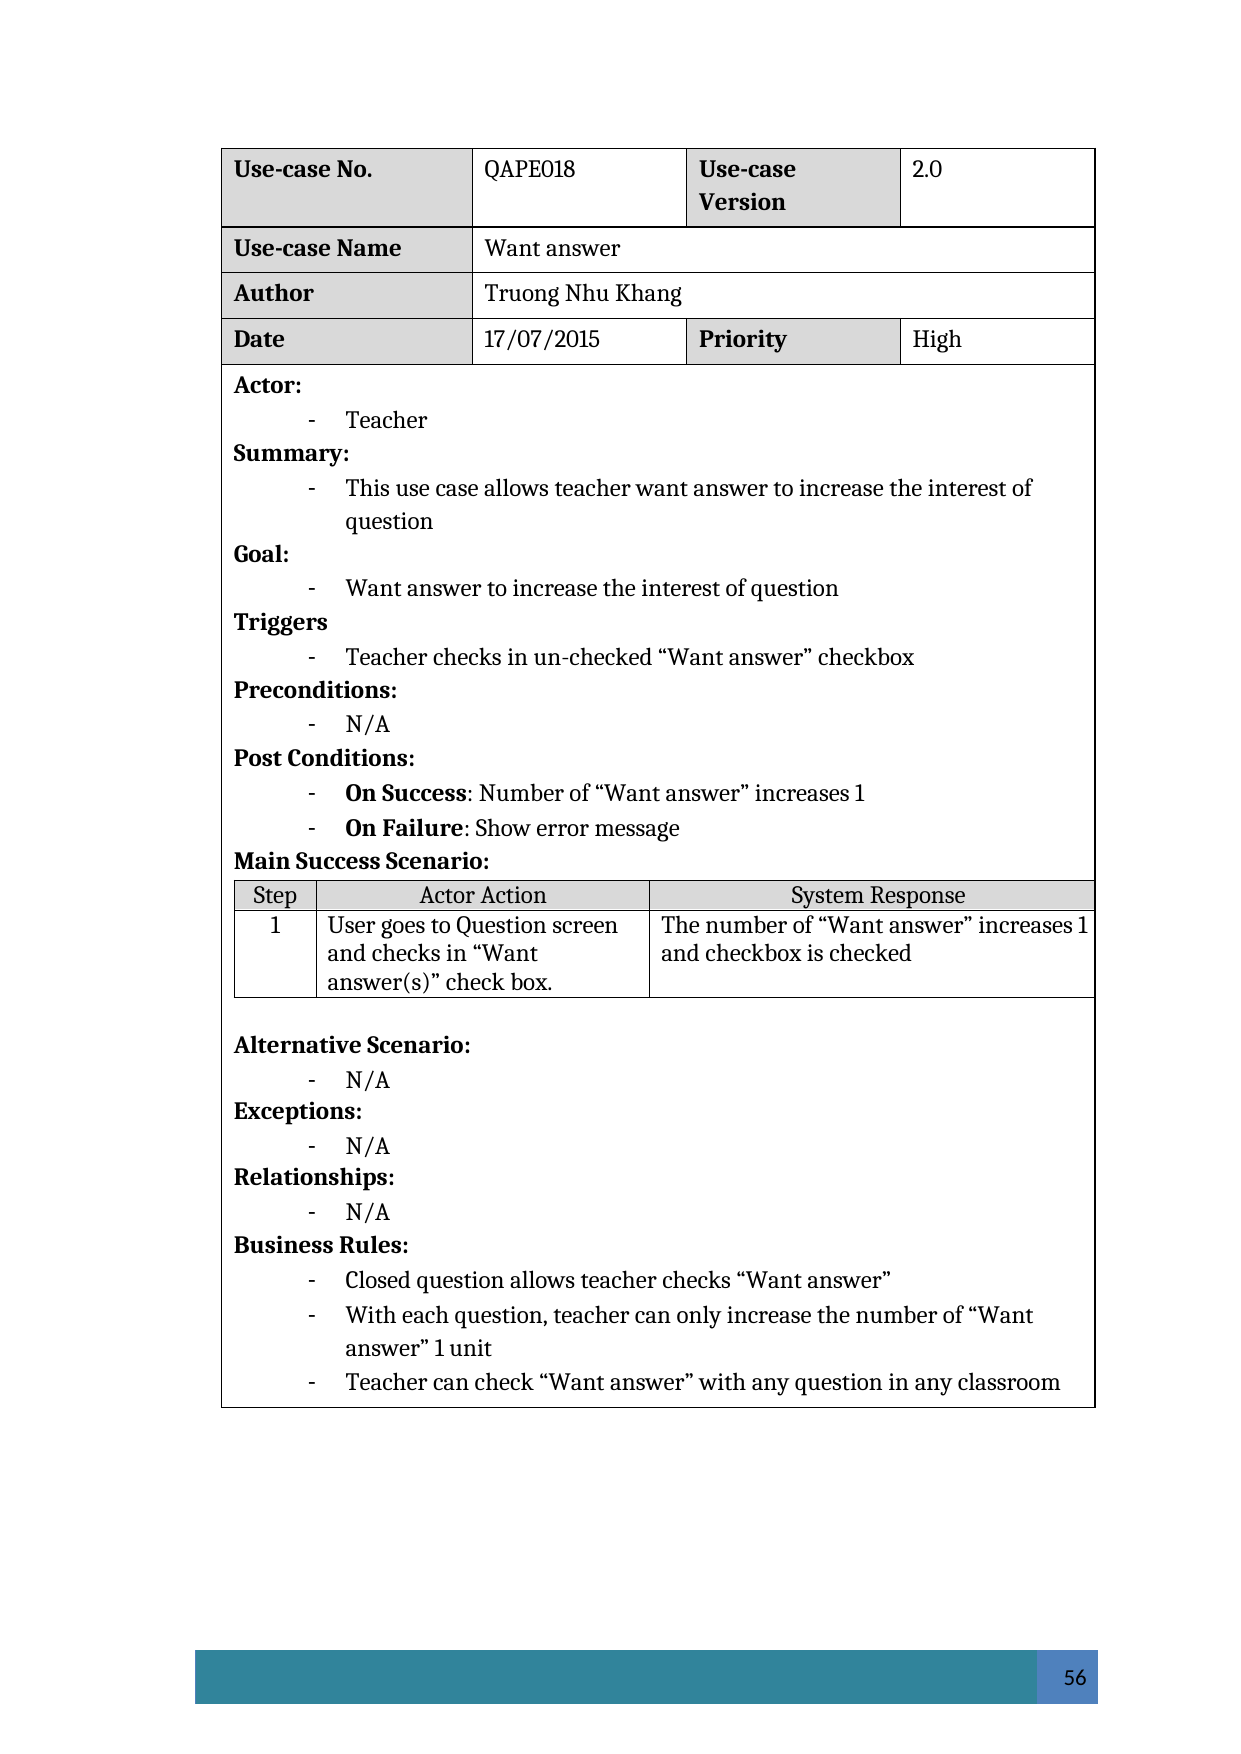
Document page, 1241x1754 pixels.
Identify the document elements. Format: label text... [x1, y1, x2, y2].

table_cell Use-case Version [687, 149, 900, 226]
table_cell Author [222, 273, 472, 318]
table_cell Priority [687, 319, 900, 364]
table_cell 17/07/2015 [473, 319, 686, 364]
table_cell 2.0 [901, 149, 1094, 226]
table_cell High [901, 319, 1094, 364]
table_cell Truong Nhu Khang [473, 273, 1094, 318]
table_cell Date [222, 319, 472, 364]
table_cell Want answer [473, 228, 1094, 272]
table_cell Actor: Teacher Summary: This use case allows teacher want answer to increase the interest of question Goal: Want answer to increase the interest of question Triggers Teacher checks in un-checked “Want answer” checkbox Preconditions: N/A Post Conditions: On Success: Number of “Want answer” increases 1 On Failure: Show error message Main Success Scenario: Alternative Scenario: N/A Exceptions: N/A Relationships: N/A Business Rules: Closed question allows teacher checks “Want answer” With each question, teacher can only increase the number of “Want answer” 1 unit Teacher can check “Want answer” with any question in any classroom [222, 365, 1094, 1407]
table_cell Use-case No. [222, 149, 472, 226]
table_cell QAPE018 [473, 149, 686, 226]
table_cell Use-case Name [222, 228, 472, 272]
